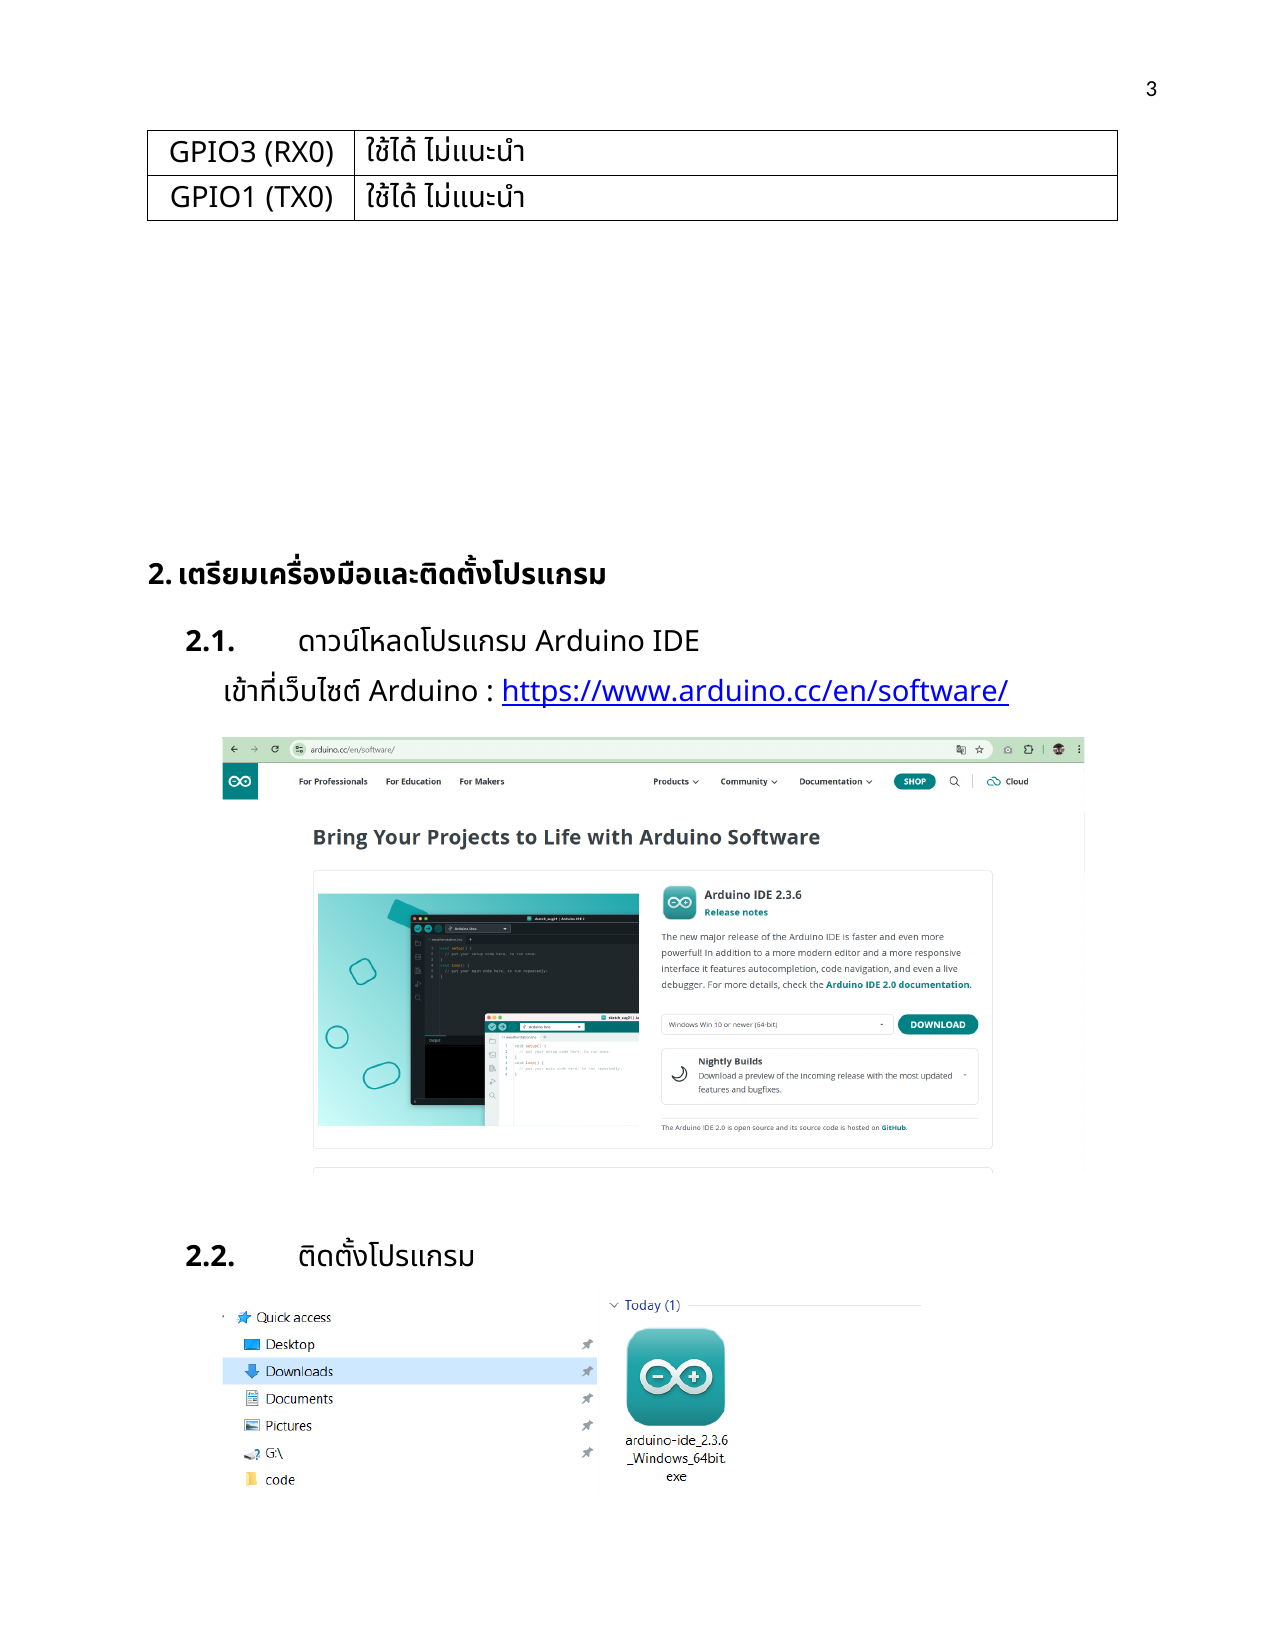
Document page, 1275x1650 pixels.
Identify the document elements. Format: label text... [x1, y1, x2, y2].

list เข้าที่เว็บไซต์ Arduino : https://www.arduino.cc/en/software/ [223, 671, 1157, 715]
table_cell GPIO3 (RX0) [148, 131, 354, 175]
table_cell GPIO1 (TX0) [148, 176, 354, 220]
list เตรียมเครื่องมือและติดตั้งโปรแกรม [148, 553, 1157, 598]
picture [222, 1285, 922, 1494]
list ดาวน์โหลดโปรแกรม Arduino IDE [185, 620, 1157, 664]
table_cell ใช้ได้ ไม่แนะนำ [355, 176, 1117, 220]
picture [222, 737, 1085, 1173]
list ติดตั้งโปรแกรม [185, 1235, 1157, 1279]
table_cell ใช้ได้ ไม่แนะนำ [355, 131, 1117, 175]
